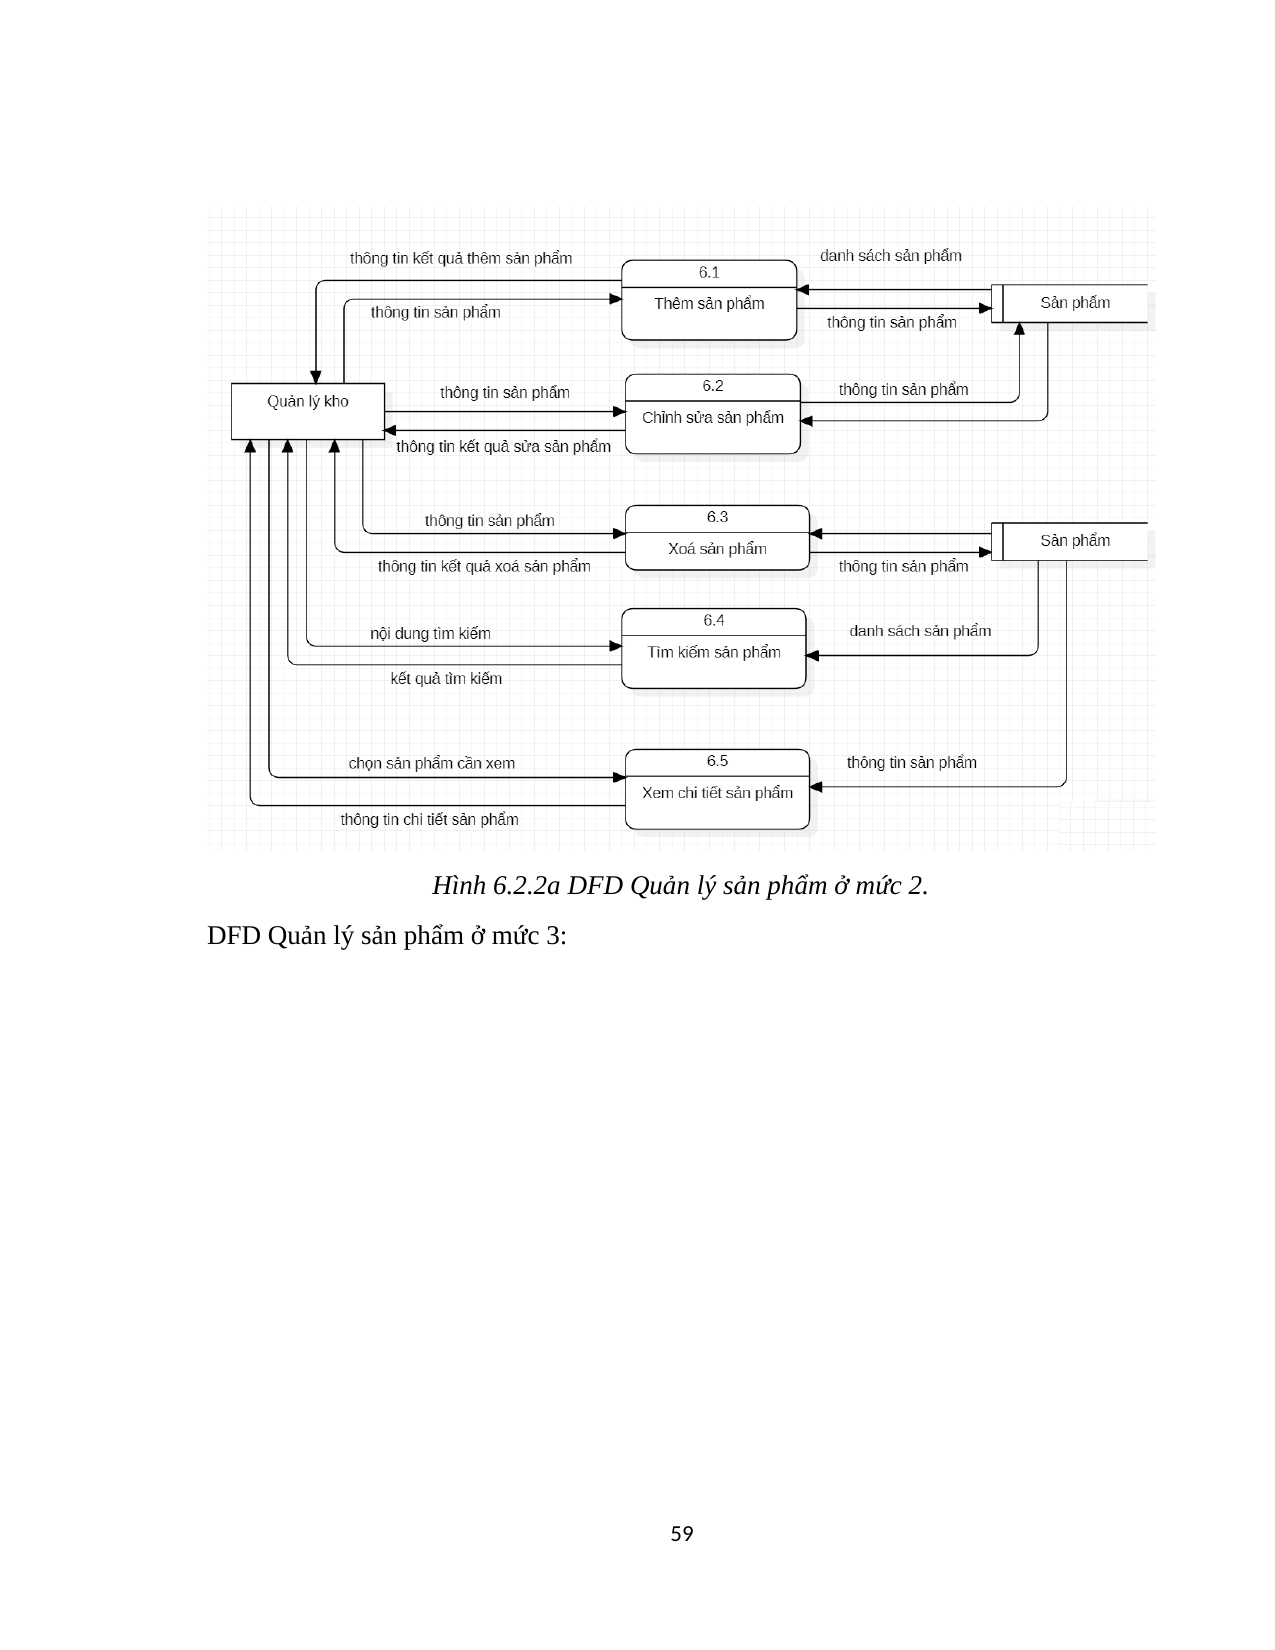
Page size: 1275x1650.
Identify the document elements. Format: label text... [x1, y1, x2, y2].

text DFD Quản lý sản phẩm ở mức 3: [207, 919, 1157, 951]
picture [206, 206, 1156, 851]
text Hình 6.2.2a DFD Quản lý sản phẩm ở mức 2. [207, 869, 1157, 900]
